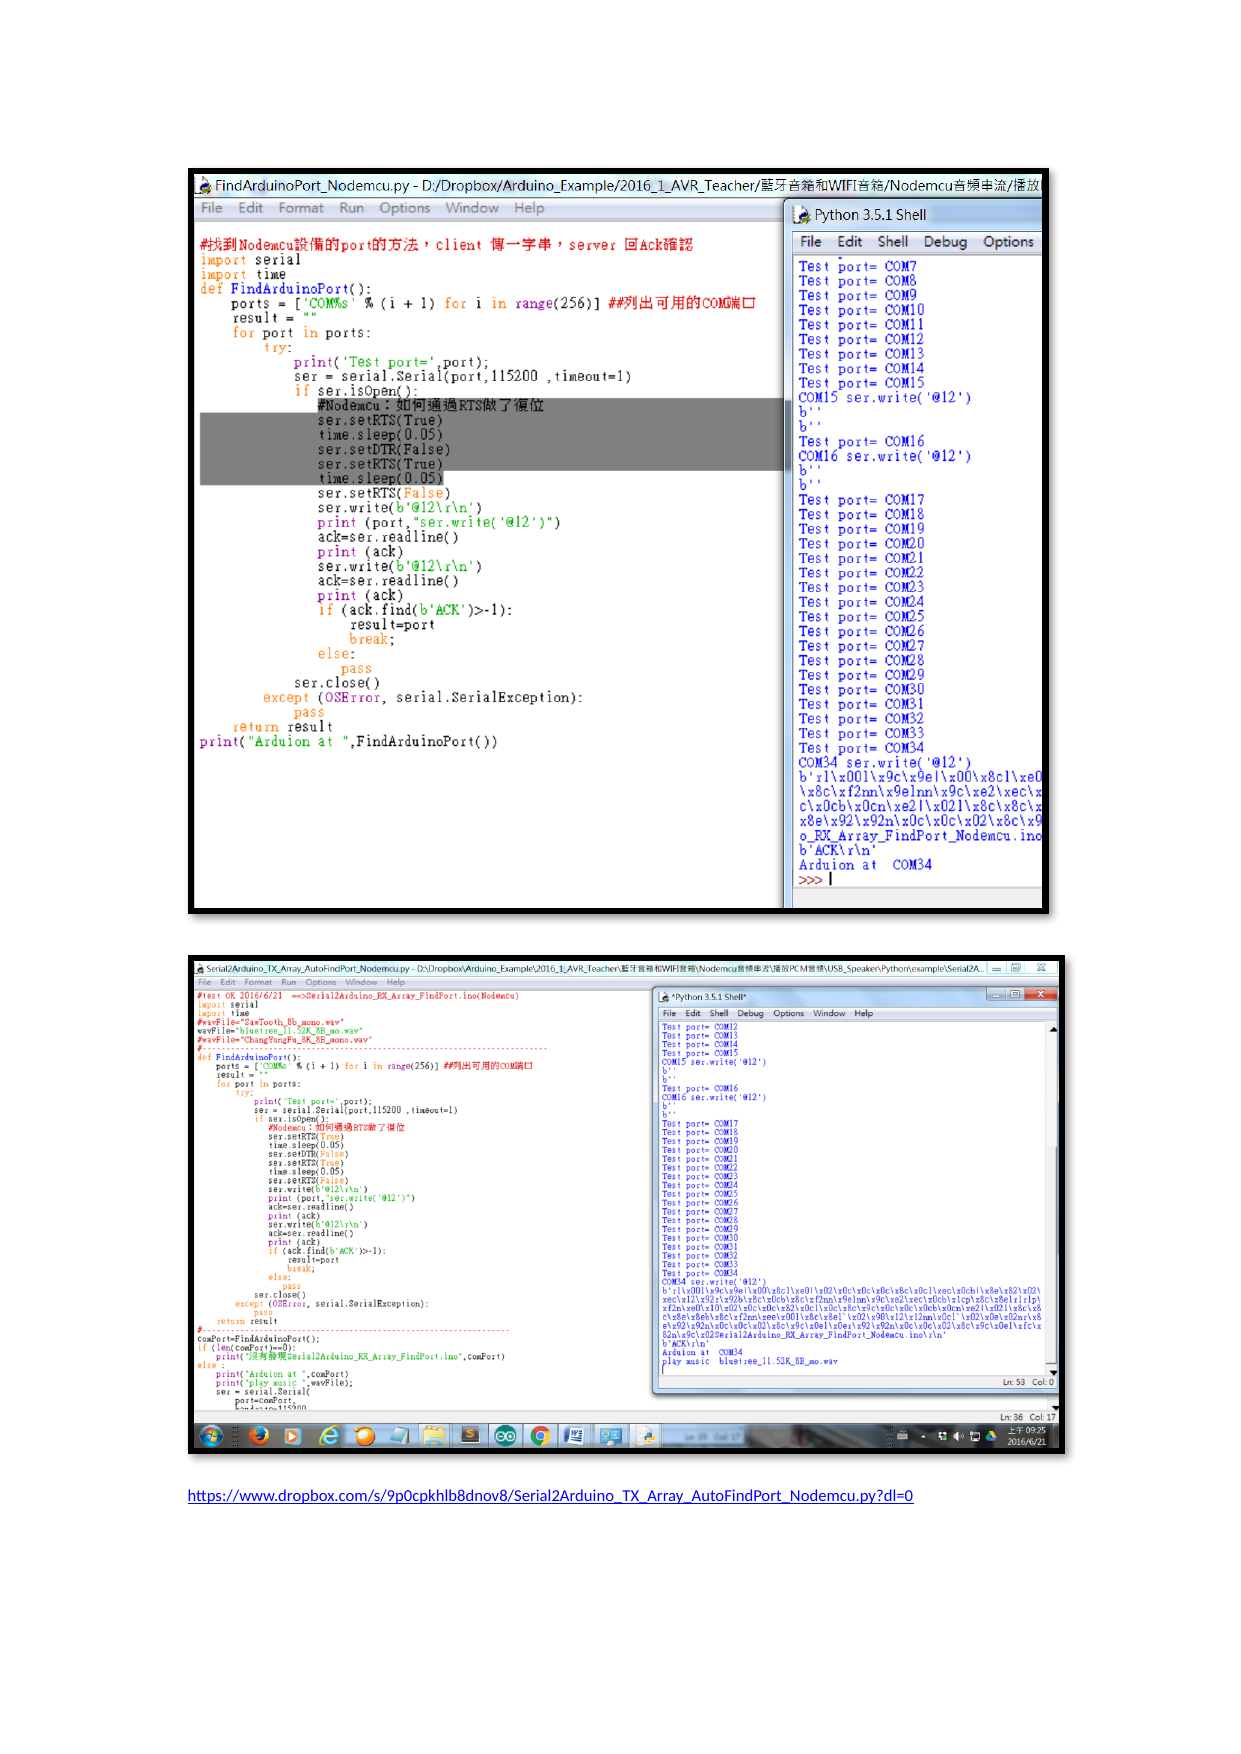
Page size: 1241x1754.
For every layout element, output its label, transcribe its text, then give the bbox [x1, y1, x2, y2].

text https://www.dropbox.com/s/9p0cpkhlb8dnov8/Serial2Arduino_TX_Array_AutoFindPort_Nodemcu.py?dl=0 [187, 1477, 1053, 1514]
picture [194, 961, 1059, 1448]
picture [194, 174, 1042, 908]
